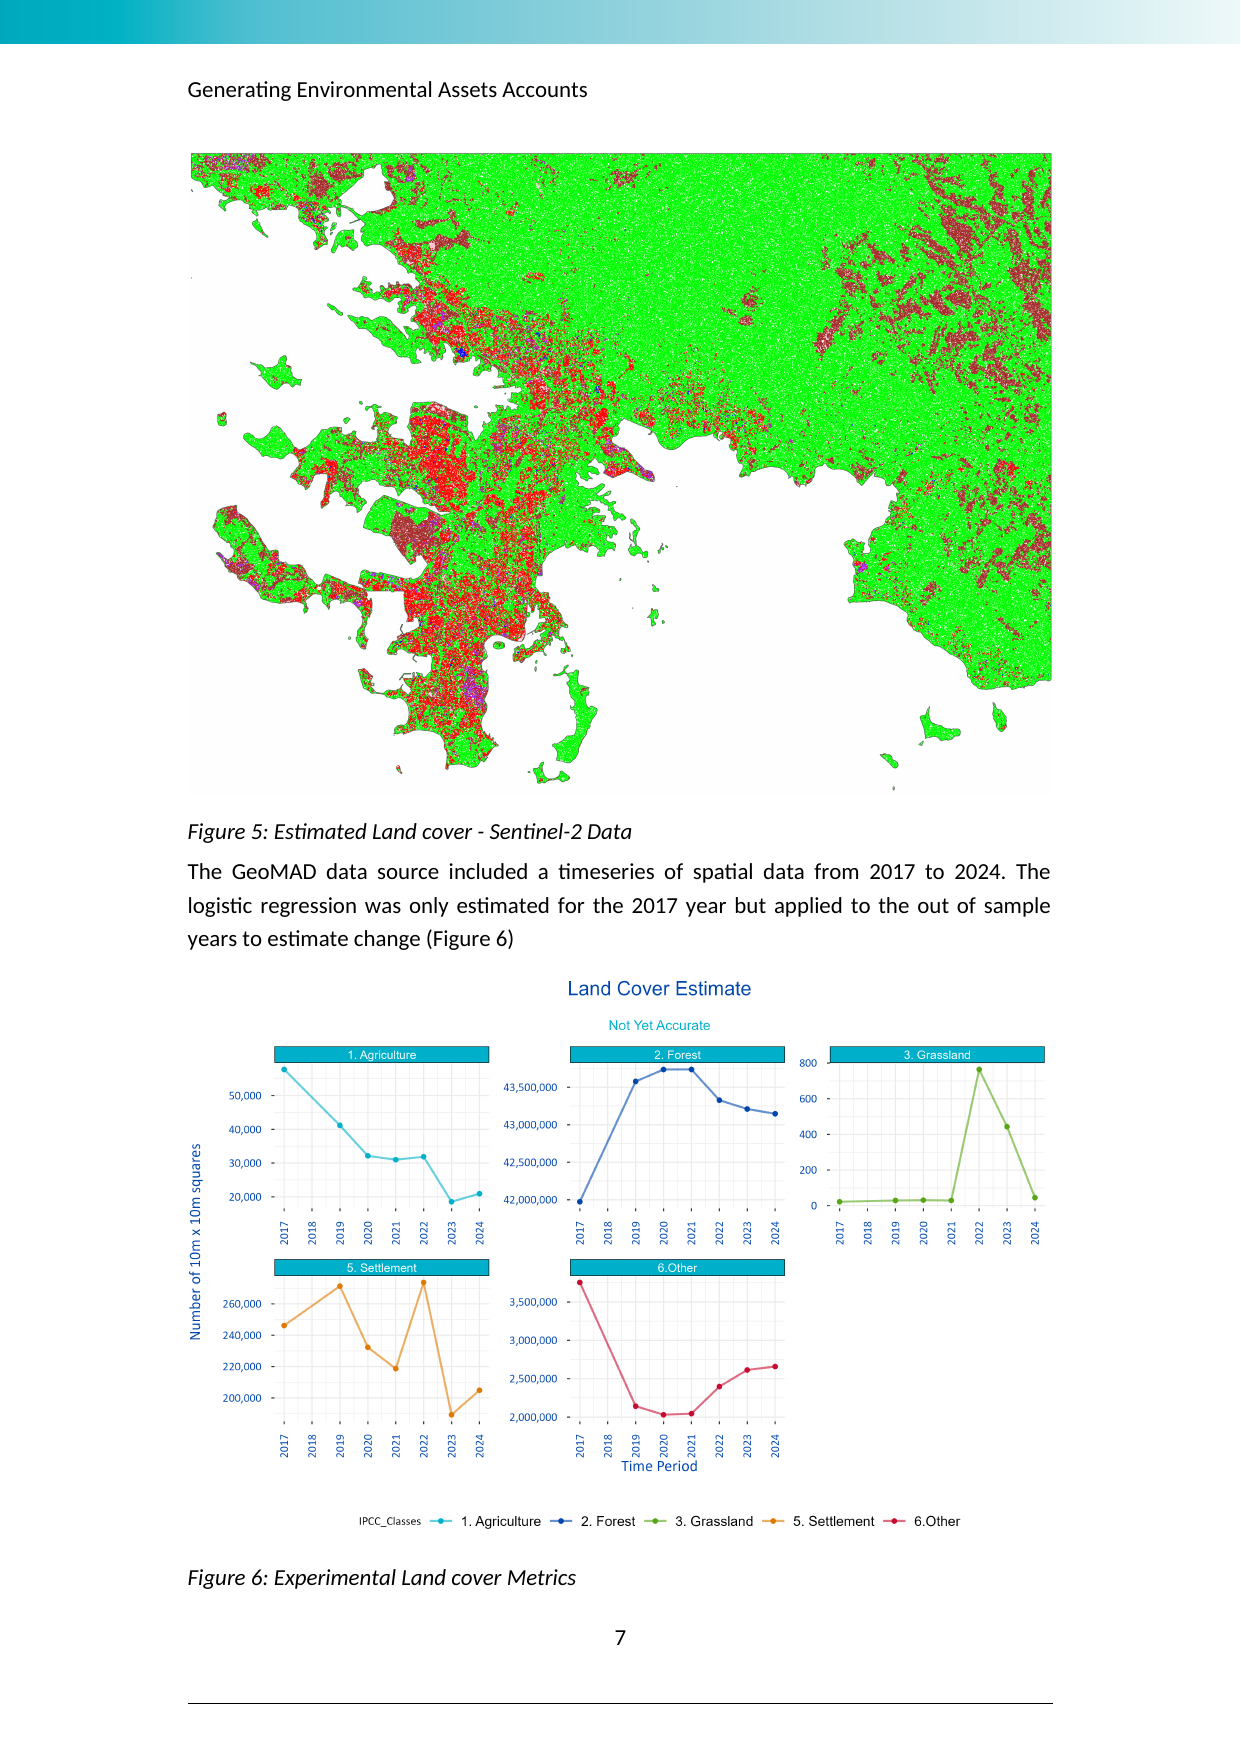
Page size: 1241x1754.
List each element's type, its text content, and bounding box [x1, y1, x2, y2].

text Figure 6: Experimental Land cover Metrics [187, 1563, 1053, 1591]
picture [0, 0, 1241, 44]
picture [187, 976, 1053, 1542]
picture [187, 150, 1053, 796]
text The GeoMAD data source included a timeseries of spatial data from 2017 to 2024. The logistic regression was only estimated for the 2017 year but applied to the out of sample years to estimate change (Figure 6) [187, 857, 1053, 952]
text Figure 5: Estimated Land cover - Sentinel-2 Data [187, 817, 1053, 845]
